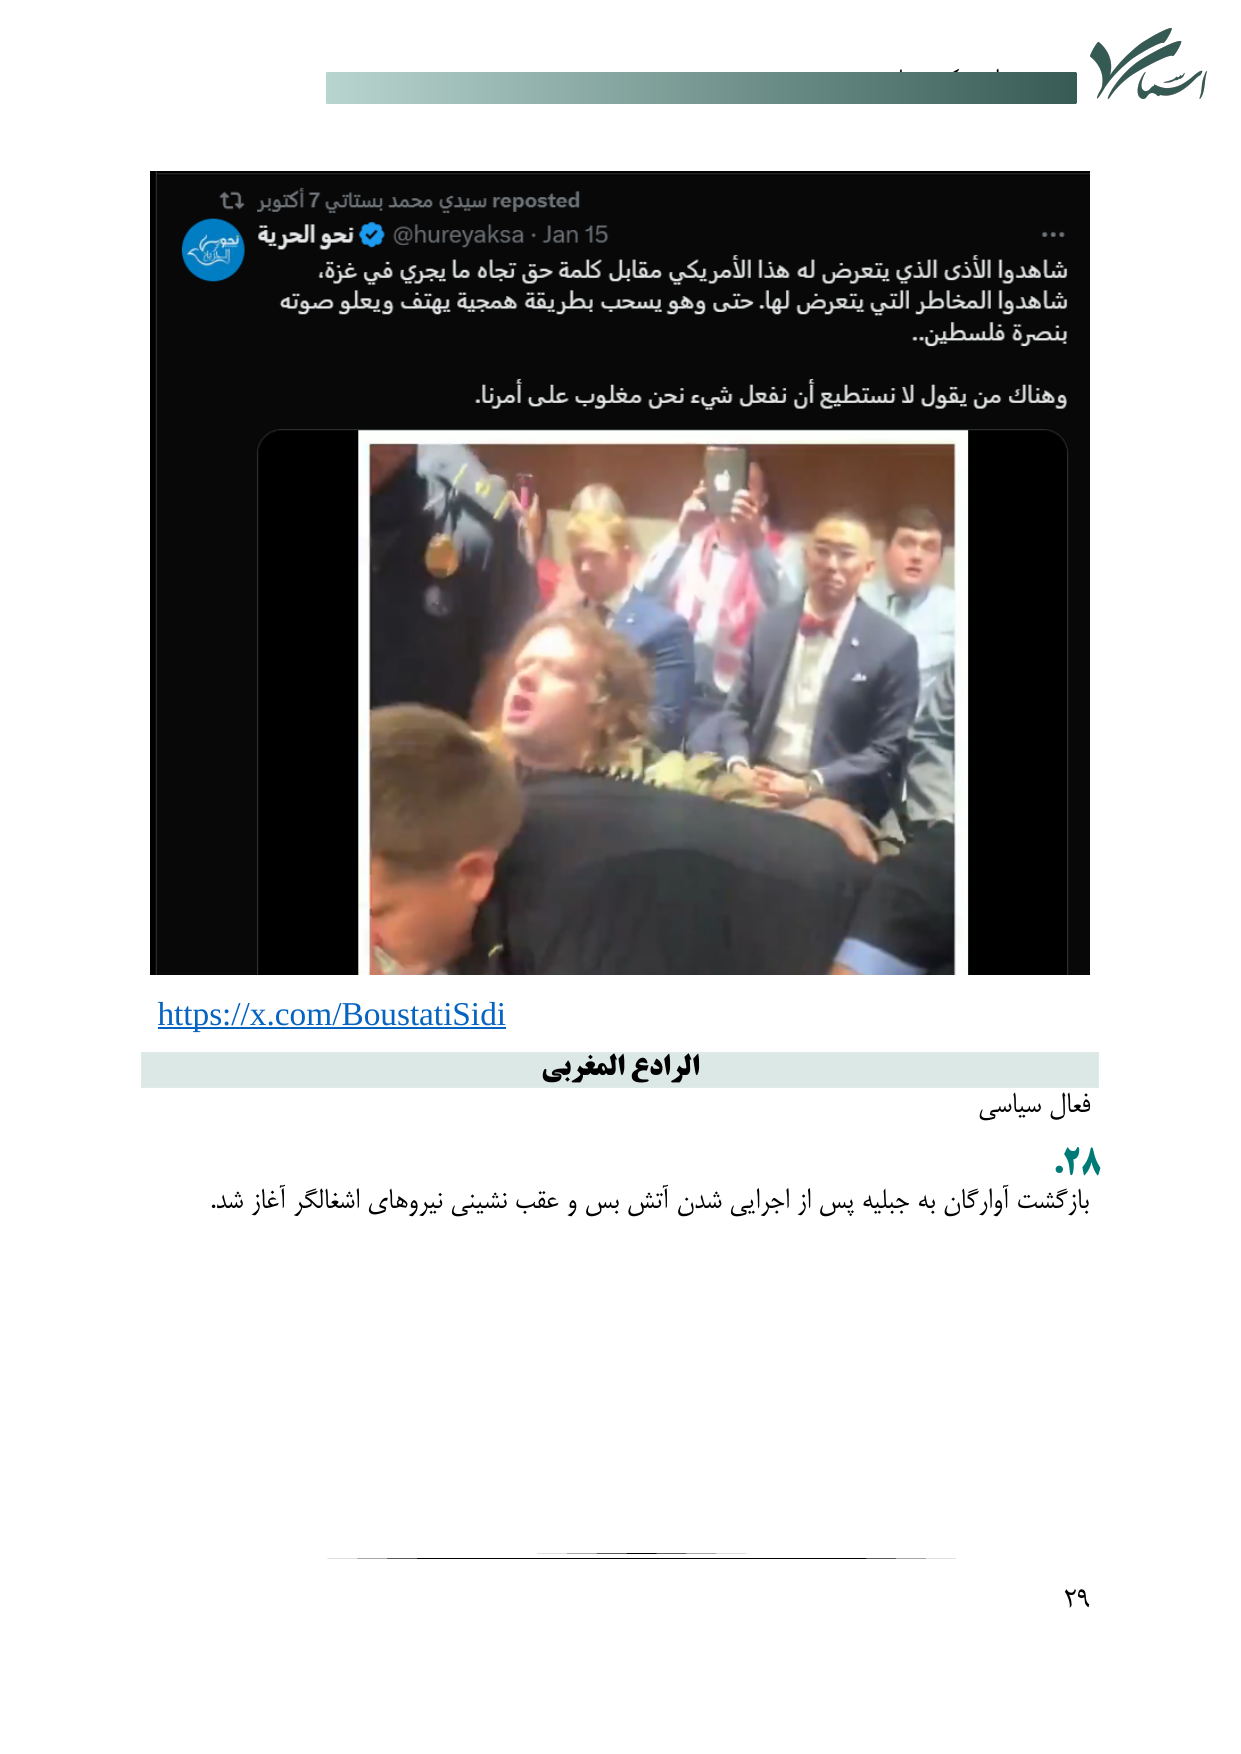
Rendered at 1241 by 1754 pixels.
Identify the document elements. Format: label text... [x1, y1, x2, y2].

text https://x.com/BoustatiSidi [150, 994, 1090, 1032]
text بازگشت آوارگان به جبلیه پس از اجرایی شدن آتش بس و عقب نشینی نیروهای اشغالگر آغاز شد. [150, 1187, 1090, 1220]
text فعال سیاسی [150, 1090, 1090, 1123]
picture [0, 0, 1241, 1754]
subtitle الرادع المغربي [142, 1053, 1098, 1087]
